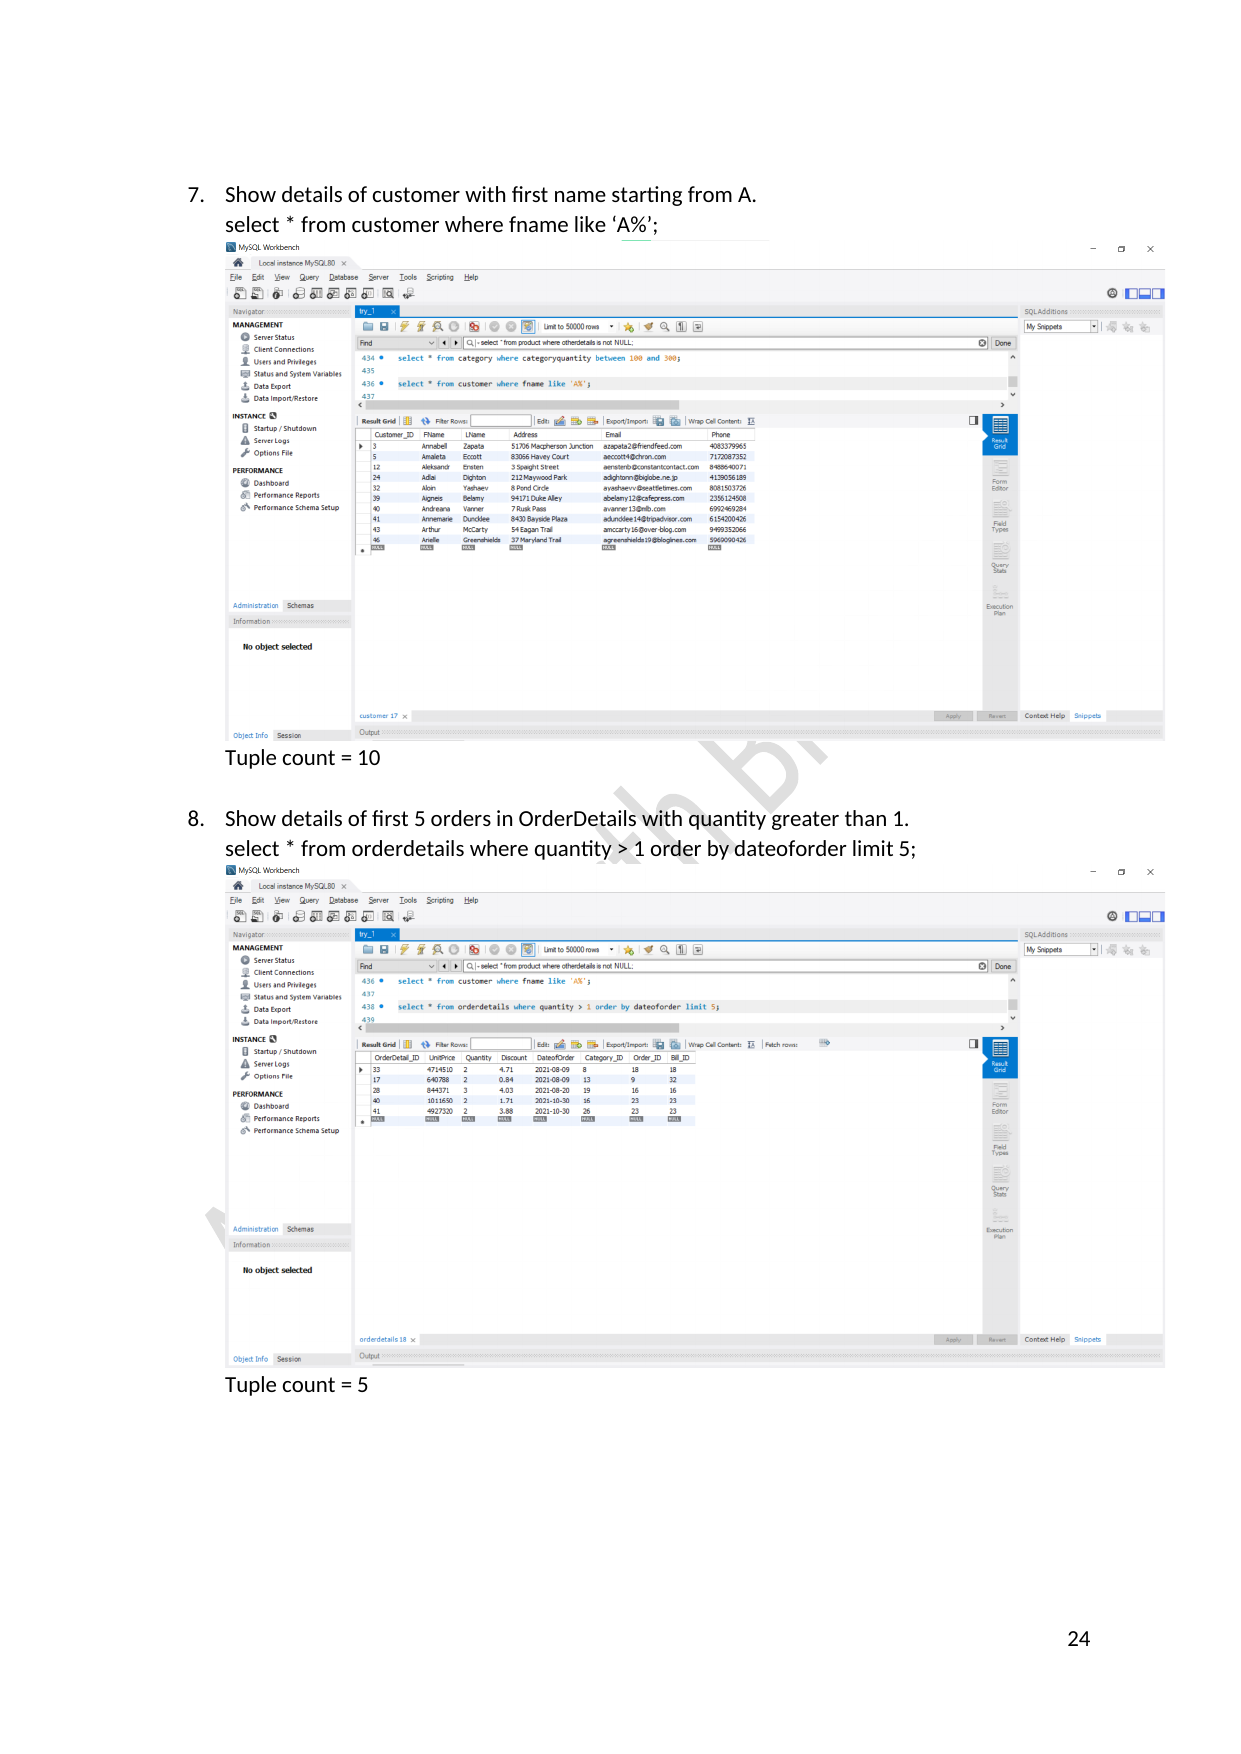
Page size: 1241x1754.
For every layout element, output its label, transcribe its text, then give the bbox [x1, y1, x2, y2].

picture [225, 864, 1166, 1368]
list Show details of first 5 orders in OrderDetails with quantity greater than 1. [187, 804, 1090, 832]
list Tuple count = 10 [225, 743, 1090, 771]
list select * from orderdetails where quantity > 1 order by dateoforder limit 5; [225, 834, 1090, 862]
picture [225, 240, 1166, 741]
list select * from customer where fname like ‘A%’; [225, 210, 1090, 238]
list Tuple count = 5 [225, 1370, 1090, 1398]
list Show details of customer with first name starting from A. [187, 180, 1090, 208]
